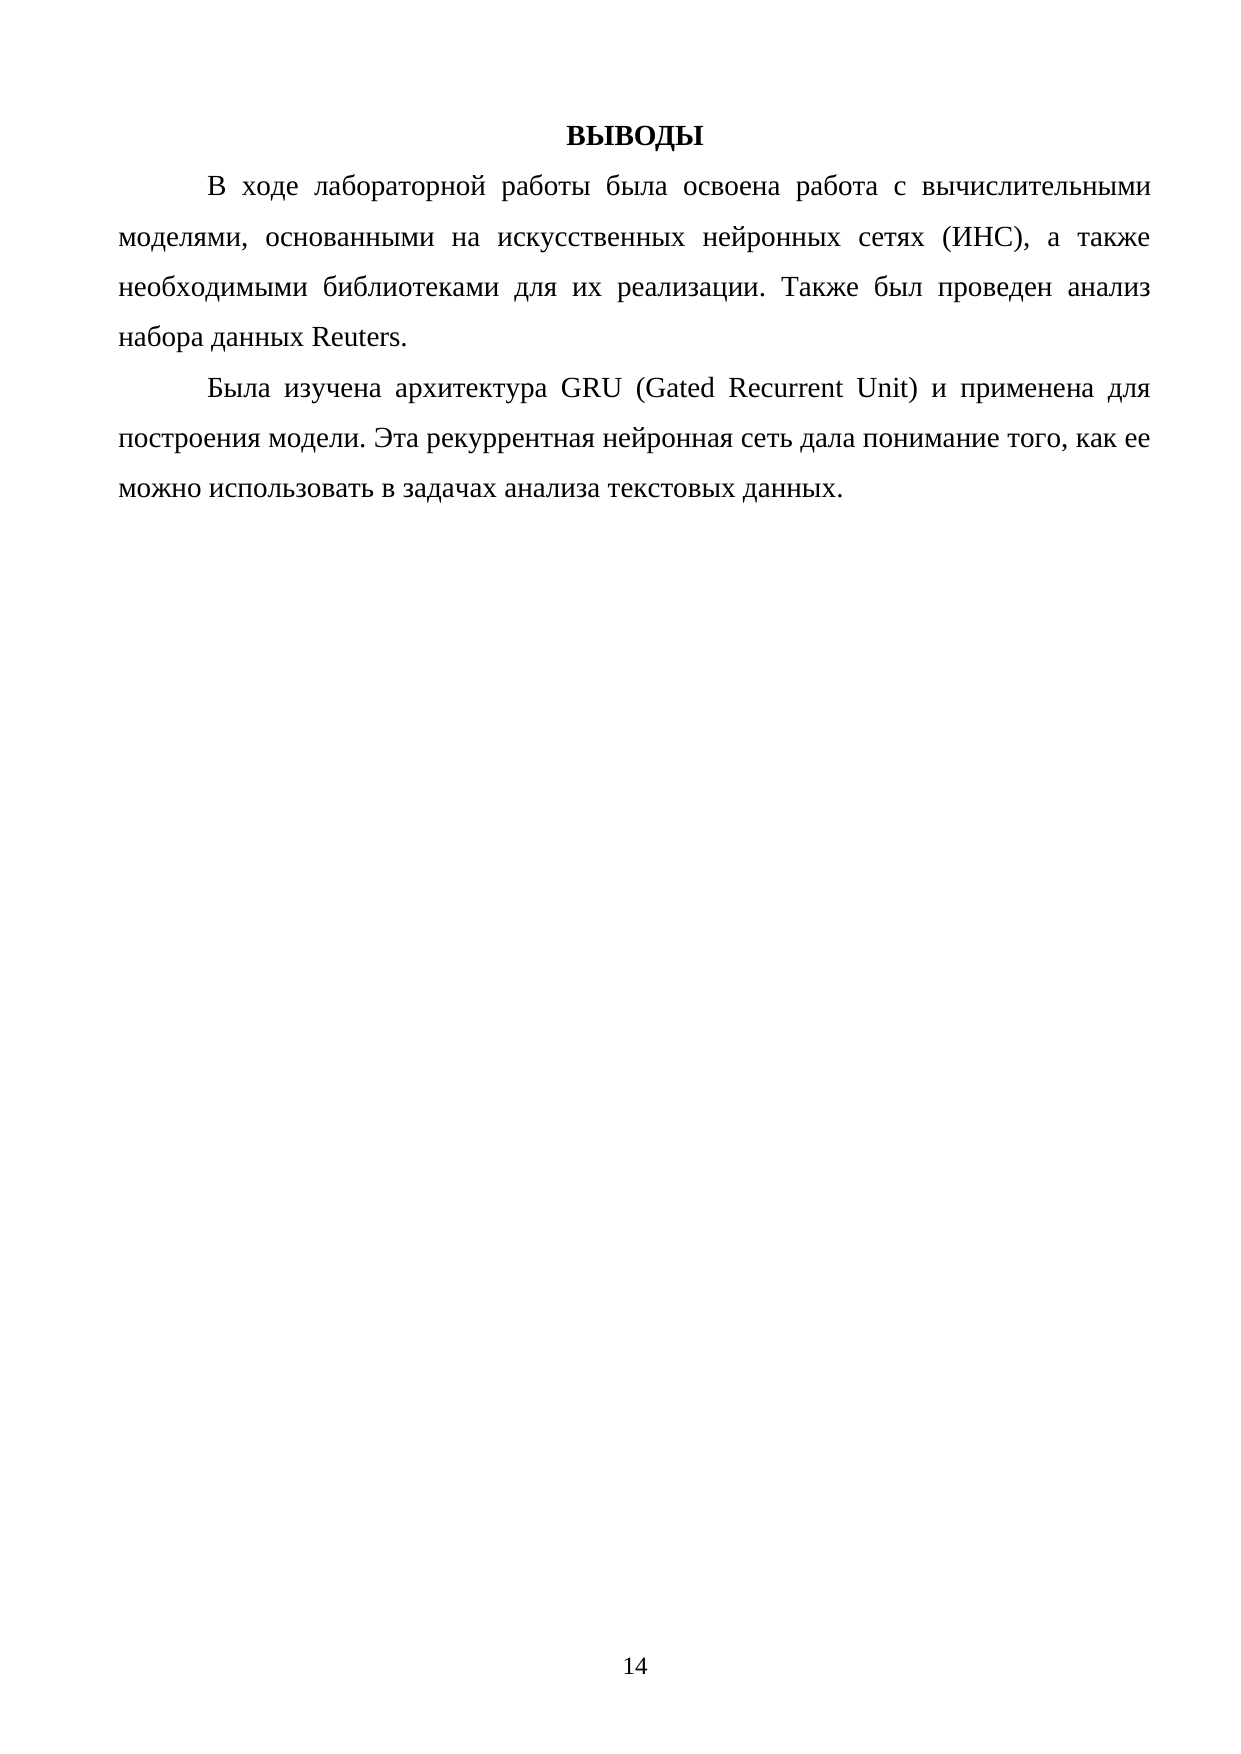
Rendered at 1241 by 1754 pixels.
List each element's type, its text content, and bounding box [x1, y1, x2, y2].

text Была изучена архитектура GRU (Gated Recurrent Unit) и применена для построения модели. Эта рекуррентная нейронная сеть дала понимание того, как ее можно использовать в задачах анализа текстовых данных. [118, 370, 1152, 504]
text В ходе лабораторной работы была освоена работа с вычислительными моделями, основанными на искусственных нейронных сетях (ИНС), а также необходимыми библиотеками для их реализации. Также был проведен анализ набора данных Reuters. [118, 168, 1152, 353]
subtitle Выводы [118, 118, 1152, 152]
